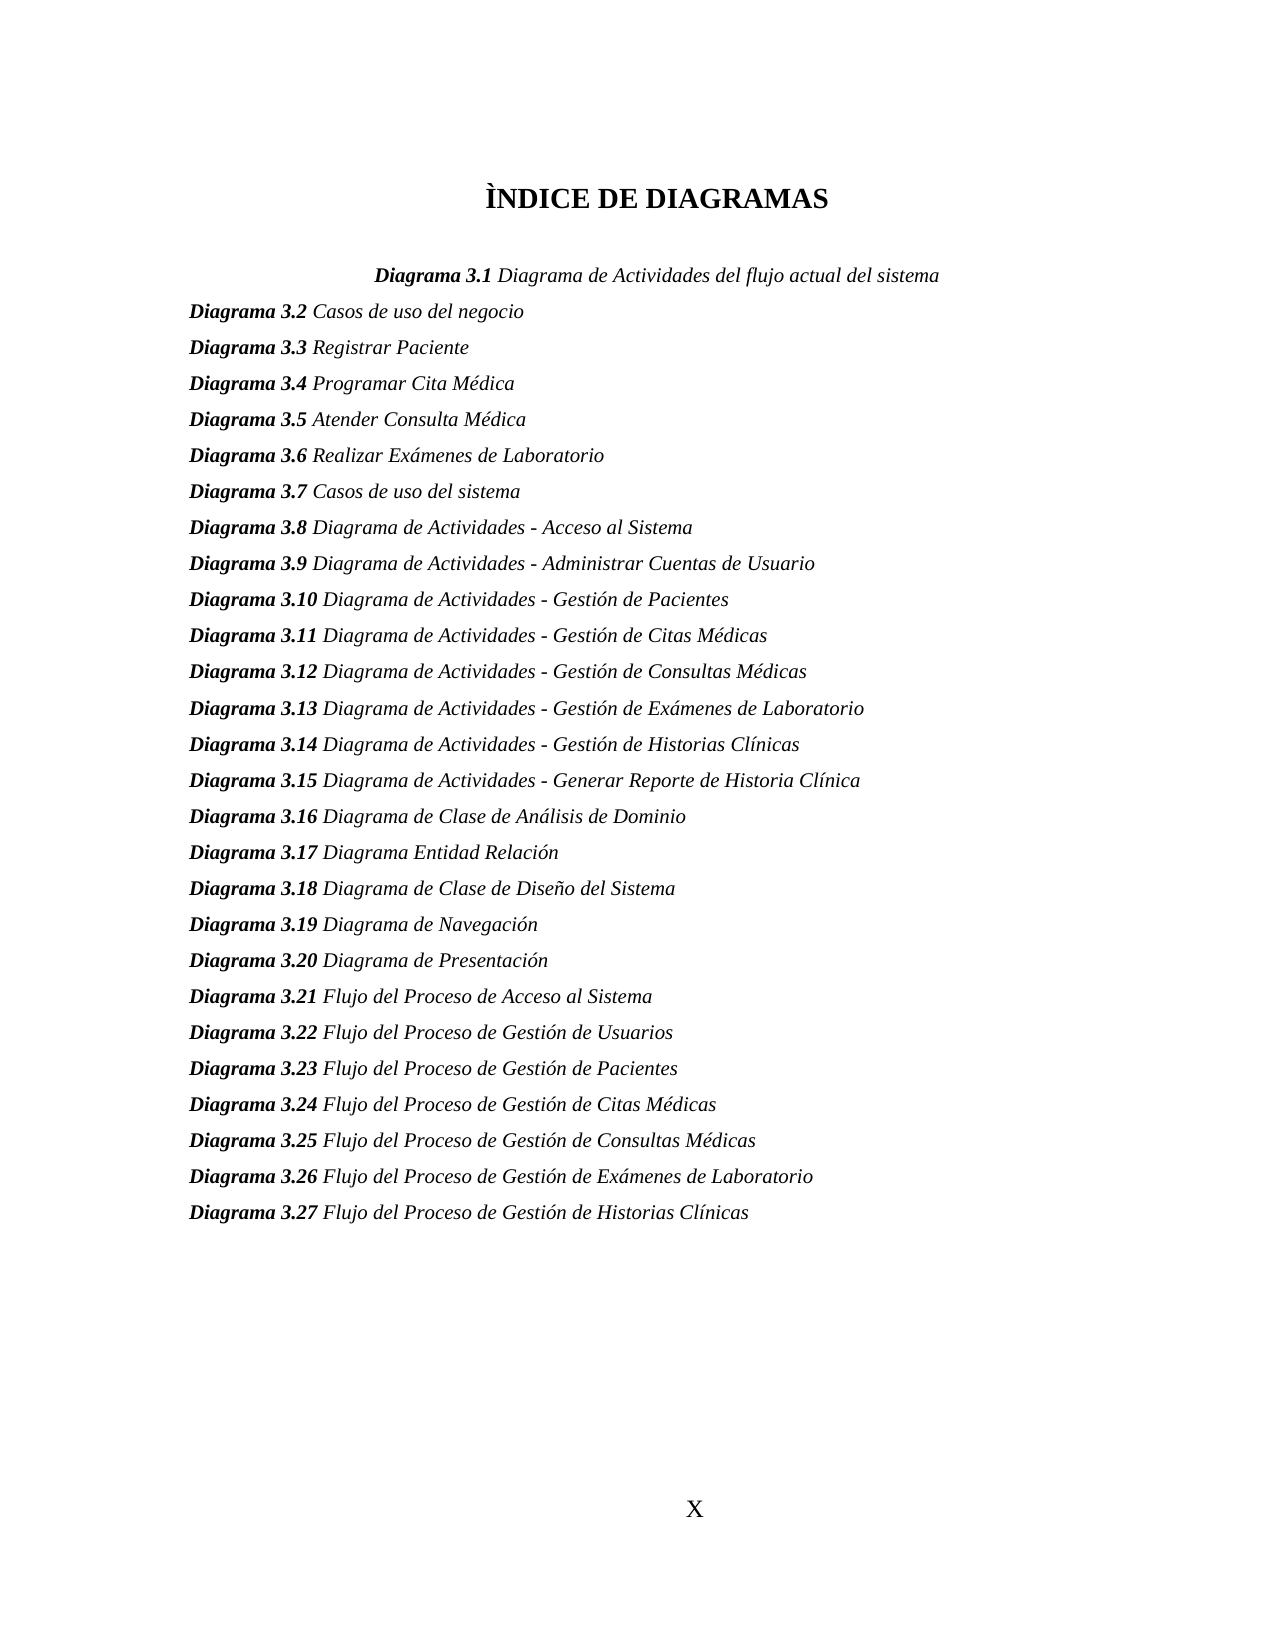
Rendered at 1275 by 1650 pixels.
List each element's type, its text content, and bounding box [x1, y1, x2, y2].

text Diagrama 3.22 Flujo del Proceso de Gestión de Usuarios 82 [189, 1020, 1125, 1044]
text Diagrama 3.2 Casos de uso del negocio 59 [189, 299, 1125, 323]
text Diagrama 3.25 Flujo del Proceso de Gestión de Consultas Médicas 85 [189, 1128, 1125, 1152]
text Diagrama 3.3 Registrar Paciente 62 [189, 335, 1125, 359]
text Diagrama 3.21 Flujo del Proceso de Acceso al Sistema 81 [189, 984, 1125, 1008]
text Diagrama 3.26 Flujo del Proceso de Gestión de Exámenes de Laboratorio 86 Diagrama 3.27 Flujo del Proceso de Gestión de Historias Clínicas 87 [189, 1164, 1125, 1224]
text Diagrama 3.7 Casos de uso del sistema 65 [189, 479, 1125, 503]
text Diagrama 3.18 Diagrama de Clase de Diseño del Sistema 78 [189, 876, 1125, 900]
text Diagrama 3.14 Diagrama de Actividades - Gestión de Historias Clínicas 72 [189, 731, 1125, 756]
text Diagrama 3.17 Diagrama Entidad Relación 76 [189, 839, 1125, 864]
text Diagrama 3.5 Atender Consulta Médica 64 [189, 407, 1125, 431]
text Diagrama 3.24 Flujo del Proceso de Gestión de Citas Médicas 84 [189, 1092, 1125, 1116]
text Diagrama 3.12 Diagrama de Actividades - Gestión de Consultas Médicas 70 [189, 659, 1125, 683]
text Diagrama 3.23 Flujo del Proceso de Gestión de Pacientes 83 [189, 1056, 1125, 1080]
text Diagrama 3.4 Programar Cita Médica 63 [189, 371, 1125, 395]
text Diagrama 3.16 Diagrama de Clase de Análisis de Dominio 75 [189, 803, 1125, 828]
text Diagrama 3.19 Diagrama de Navegación 79 [189, 912, 1125, 936]
text Diagrama 3.15 Diagrama de Actividades - Generar Reporte de Historia Clínica 73 [189, 767, 1125, 792]
text Diagrama 3.13 Diagrama de Actividades - Gestión de Exámenes de Laboratorio 71 [189, 695, 1125, 719]
text Diagrama 3.9 Diagrama de Actividades - Administrar Cuentas de Usuario 67 [189, 551, 1125, 575]
text Diagrama 3.11 Diagrama de Actividades - Gestión de Citas Médicas 69 [189, 623, 1125, 647]
text Diagrama 3.20 Diagrama de Presentación 80 [189, 948, 1125, 972]
text Diagrama 3.10 Diagrama de Actividades - Gestión de Pacientes 68 [189, 587, 1125, 611]
text Diagrama 3.6 Realizar Exámenes de Laboratorio 64 [189, 443, 1125, 467]
text Diagrama 3.8 Diagrama de Actividades - Acceso al Sistema 66 [189, 515, 1125, 539]
text ÌNDICE DE DIAGRAMAS Diagrama 3.1 Diagrama de Actividades del flujo actual del sistema 55 [189, 181, 1125, 287]
